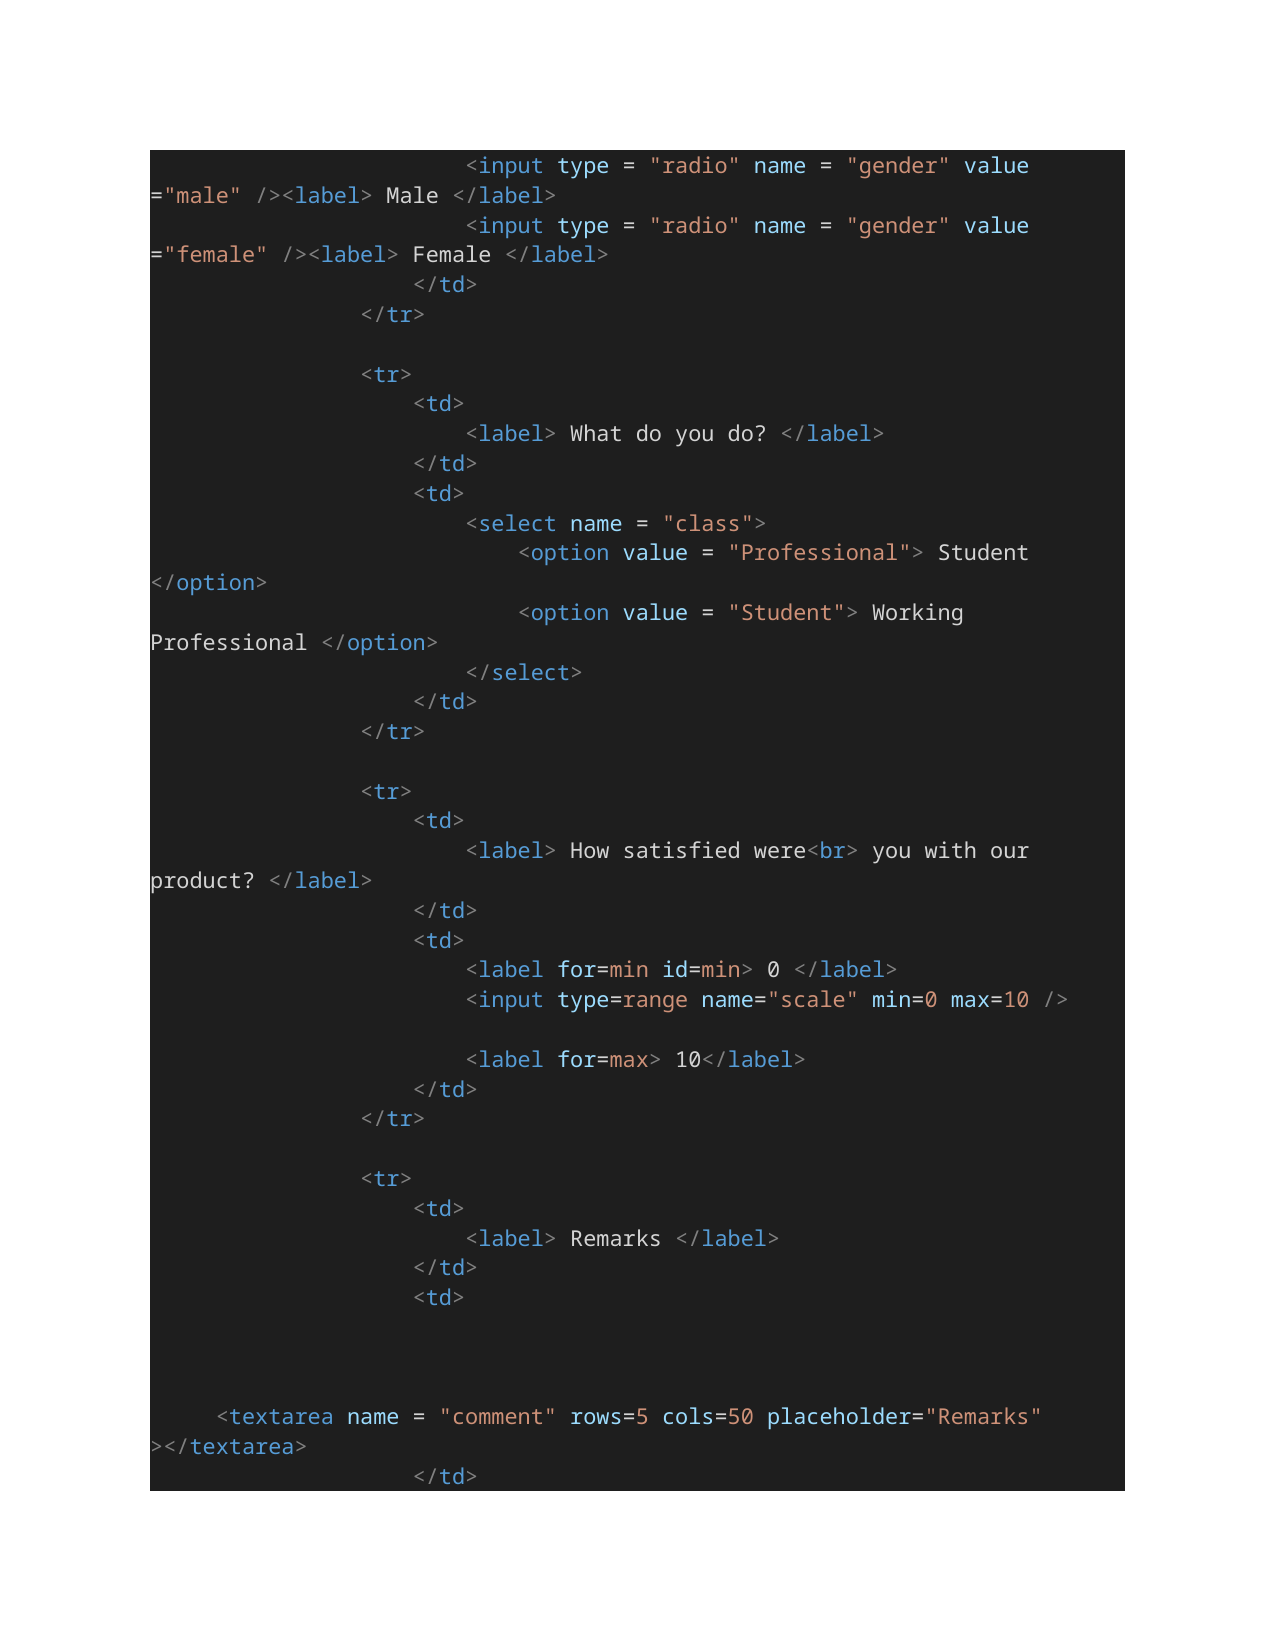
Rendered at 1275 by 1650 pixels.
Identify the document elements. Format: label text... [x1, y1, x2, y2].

text <select name = "class"> [150, 507, 1125, 537]
text <td> [150, 1282, 1125, 1312]
text </tr> [150, 1103, 1125, 1133]
text </td> [150, 269, 1125, 299]
text <label for=min id=min> 0 </label> [150, 954, 1125, 984]
text <input type = "radio" name = "gender" value ="female" /><label> Female </label> [150, 209, 1125, 269]
text </td> [150, 1252, 1125, 1282]
text <tr> [150, 776, 1125, 805]
text </select> [150, 656, 1125, 686]
text <textarea name = "comment" rows=5 cols=50 placeholder="Remarks" ></textarea> [150, 1401, 1125, 1461]
text <td> [150, 388, 1125, 418]
text <tr> [150, 1163, 1125, 1193]
text <label for=max> 10</label> [150, 1044, 1125, 1073]
text <label> How satisfied were<br> you with our product? </label> [150, 835, 1125, 895]
text <td> [150, 924, 1125, 954]
text <label> Remarks </label> [150, 1222, 1125, 1252]
text </td> [150, 686, 1125, 716]
text <td> [150, 1193, 1125, 1222]
text </tr> [150, 716, 1125, 746]
text </td> [150, 1073, 1125, 1103]
text <input type = "radio" name = "gender" value ="male" /><label> Male </label> [150, 150, 1125, 209]
text <tr> [150, 358, 1125, 388]
text </td> [150, 1461, 1125, 1491]
text <td> [150, 805, 1125, 835]
text <td> [150, 478, 1125, 507]
text <label> What do you do? </label> [150, 418, 1125, 448]
text <option value = "Student"> Working Professional </option> [150, 597, 1125, 656]
text <option value = "Professional"> Student </option> [150, 537, 1125, 597]
text </td> [150, 895, 1125, 924]
text <input type=range name="scale" min=0 max=10 /> [150, 984, 1125, 1014]
text </tr> [150, 299, 1125, 329]
text </td> [150, 448, 1125, 478]
